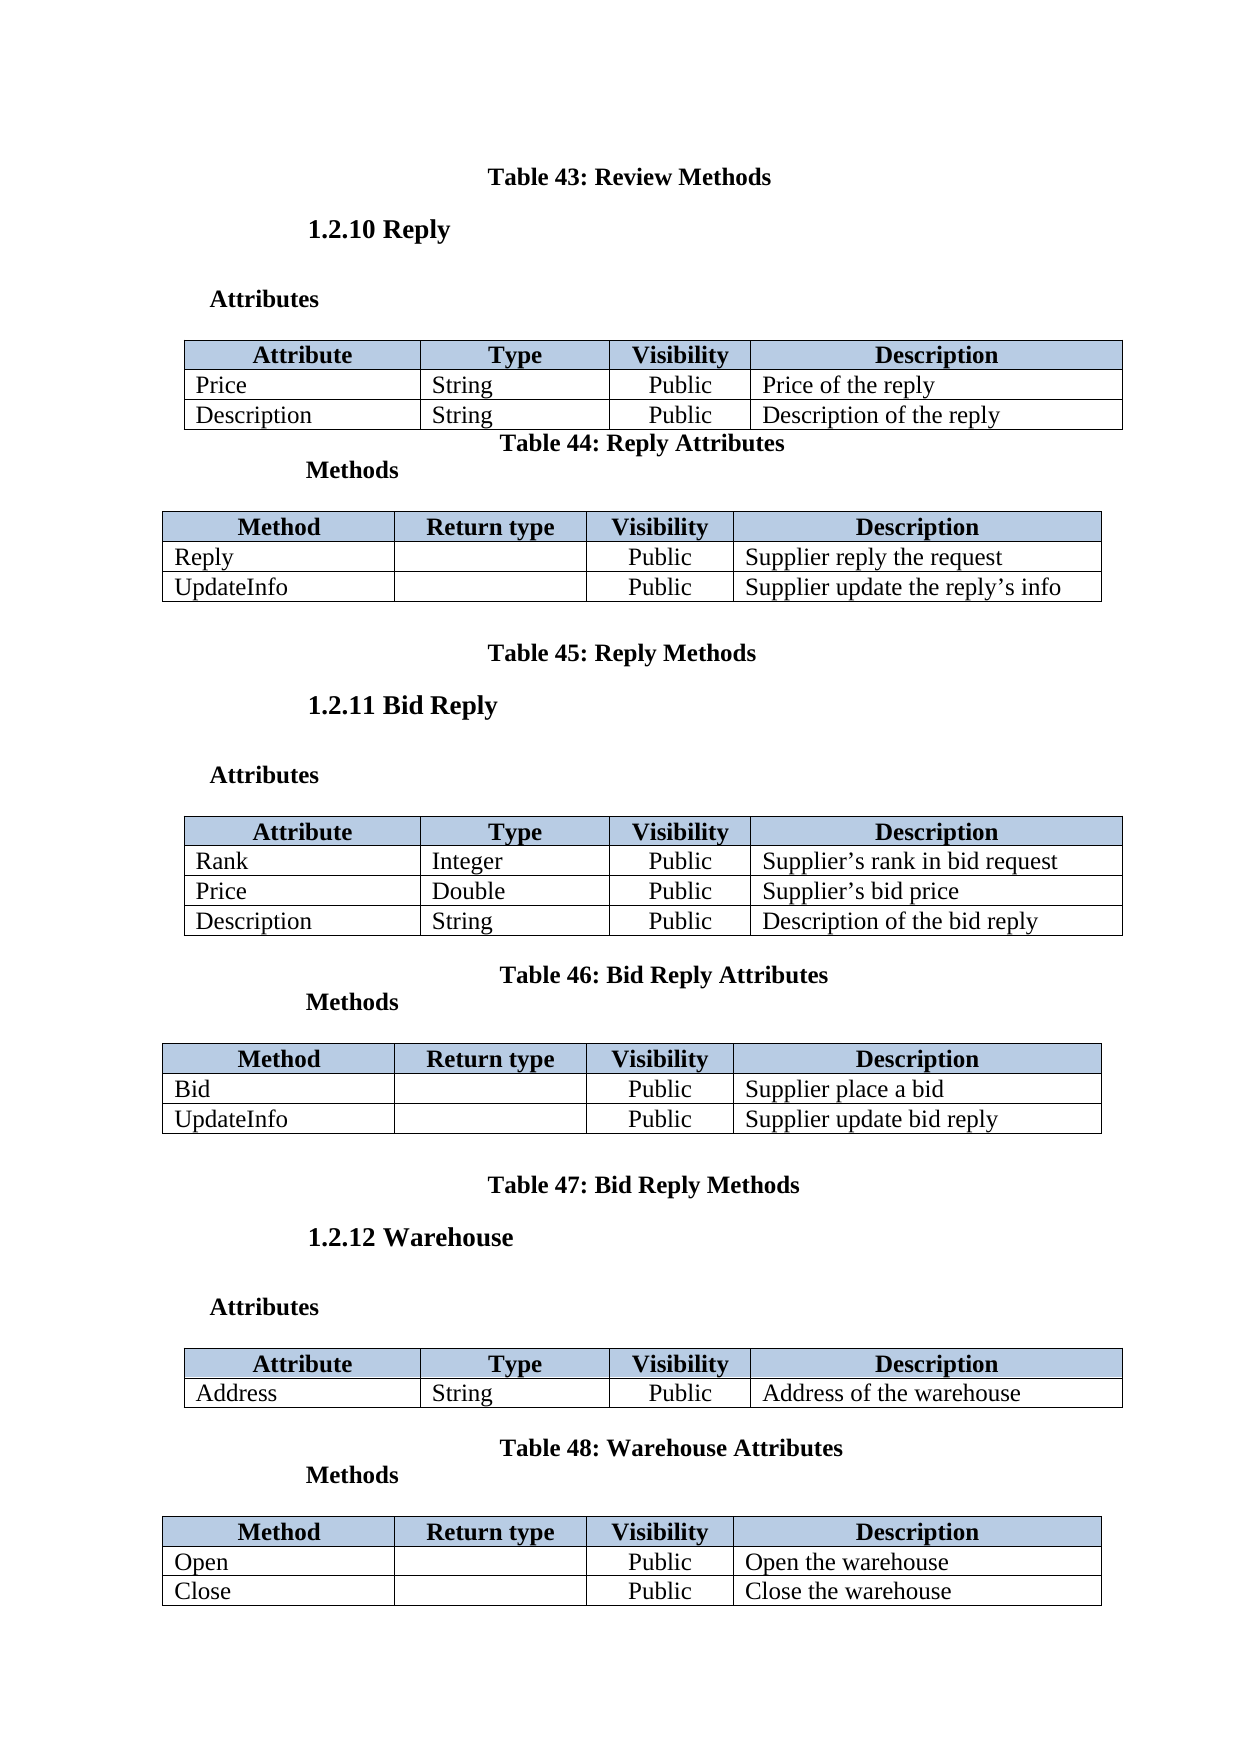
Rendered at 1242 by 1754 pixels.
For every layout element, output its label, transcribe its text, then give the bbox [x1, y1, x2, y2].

table_header Type [421, 341, 609, 369]
table_cell Public [587, 1547, 733, 1575]
table_cell Close the warehouse [734, 1576, 1101, 1605]
table_cell UpdateInfo [163, 1104, 394, 1133]
text Table 47: Bid Reply Methods [444, 1171, 1169, 1199]
table_header Attribute [185, 341, 420, 369]
table_header Description [734, 1517, 1101, 1546]
table_header Visibility [587, 1517, 733, 1546]
text Table 43: Review Methods [444, 162, 1169, 191]
text Methods [306, 457, 1174, 484]
table_header Type [421, 1349, 609, 1377]
list Bid Reply [308, 696, 1169, 719]
table_cell Double [421, 876, 609, 905]
table_cell Supplier reply the request [734, 542, 1101, 571]
text Attributes [106, 760, 1169, 789]
table_header Return type [395, 1044, 586, 1073]
text Attributes [106, 284, 1169, 313]
table_header Description [734, 1044, 1101, 1073]
table_cell Supplier’s bid price [751, 876, 1122, 905]
table_cell Price [185, 876, 420, 905]
list Warehouse [308, 1228, 1169, 1251]
table_cell Rank [185, 846, 420, 875]
table_cell String [421, 906, 609, 935]
table_header Return type [395, 512, 586, 541]
table_cell Public [610, 370, 750, 399]
table_cell Description [185, 906, 420, 935]
table_cell Public [610, 846, 750, 875]
table_header Visibility [610, 817, 750, 845]
table_cell [395, 542, 586, 571]
table_header Attribute [185, 817, 420, 845]
table_header Description [751, 1349, 1122, 1377]
text Table 48: Warehouse Attributes [381, 1434, 1174, 1462]
table_header Attribute [185, 1349, 420, 1377]
table_cell Public [610, 400, 750, 429]
table_header Visibility [587, 1044, 733, 1073]
table_cell Description of the bid reply [751, 906, 1122, 935]
table_cell Public [587, 1576, 733, 1605]
table_cell Close [163, 1576, 394, 1605]
table_header Description [751, 341, 1122, 369]
table_cell Reply [163, 542, 394, 571]
table_cell [395, 1074, 586, 1103]
table_header Method [163, 1517, 394, 1546]
text Attributes [106, 1292, 1169, 1321]
table_cell Address of the warehouse [751, 1379, 1122, 1407]
table_cell [395, 572, 586, 601]
table_cell Public [587, 1074, 733, 1103]
table_cell Price of the reply [751, 370, 1122, 399]
table_header Method [163, 512, 394, 541]
table_cell [395, 1547, 586, 1575]
table_cell Public [587, 542, 733, 571]
table_header Visibility [610, 341, 750, 369]
table_cell Open [163, 1547, 394, 1575]
table_cell Public [610, 876, 750, 905]
table_cell Supplier update the reply’s info [734, 572, 1101, 601]
table_cell String [421, 1379, 609, 1407]
text Table 44: Reply Attributes [381, 430, 1174, 457]
table_header Return type [395, 1517, 586, 1546]
table_cell Public [610, 906, 750, 935]
table_cell [395, 1576, 586, 1605]
table_cell Public [587, 572, 733, 601]
table_header Method [163, 1044, 394, 1073]
table_cell String [421, 400, 609, 429]
table_cell Address [185, 1379, 420, 1407]
list Reply [308, 220, 1169, 243]
table_cell Integer [421, 846, 609, 875]
text Table 45: Reply Methods [444, 638, 1169, 667]
table_cell Supplier’s rank in bid request [751, 846, 1122, 875]
table_cell Supplier update bid reply [734, 1104, 1101, 1133]
table_cell Description of the reply [751, 400, 1122, 429]
table_cell Public [587, 1104, 733, 1133]
table_cell String [421, 370, 609, 399]
table_cell [395, 1104, 586, 1133]
table_cell Public [610, 1379, 750, 1407]
text Table 46: Bid Reply Attributes [381, 962, 1174, 989]
table_header Description [751, 817, 1122, 845]
text Methods [306, 1462, 1174, 1489]
table_cell Bid [163, 1074, 394, 1103]
table_header Visibility [587, 512, 733, 541]
table_cell UpdateInfo [163, 572, 394, 601]
table_cell Price [185, 370, 420, 399]
table_header Type [421, 817, 609, 845]
table_cell Description [185, 400, 420, 429]
text Methods [306, 989, 1174, 1016]
table_header Visibility [610, 1349, 750, 1377]
table_header Description [734, 512, 1101, 541]
table_cell Supplier place a bid [734, 1074, 1101, 1103]
table_cell Open the warehouse [734, 1547, 1101, 1575]
